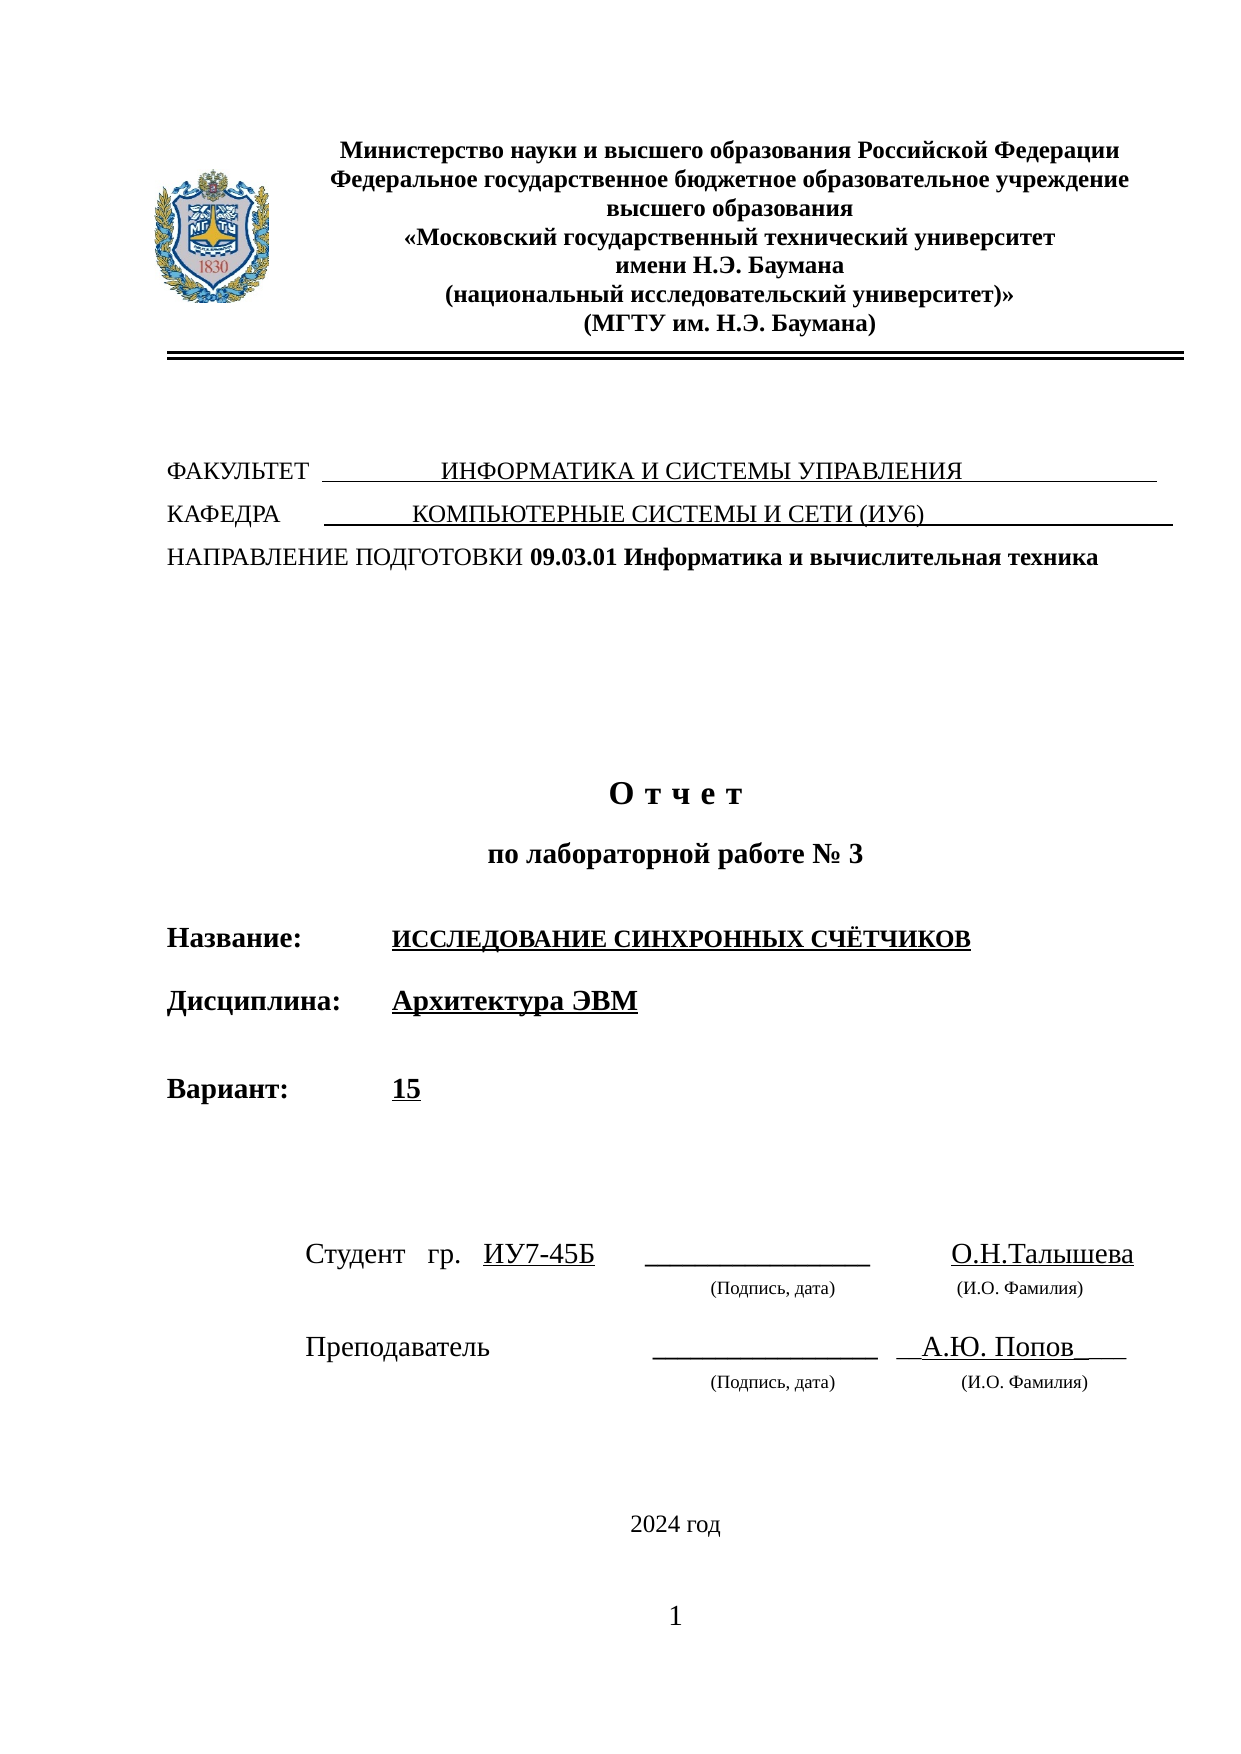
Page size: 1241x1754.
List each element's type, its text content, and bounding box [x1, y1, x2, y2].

text ФАКУЛЬТЕТ ИНФОРМАТИКА И СИСТЕМЫ УПРАВЛЕНИЯ [167, 456, 1184, 485]
text Дисциплина: Архитектура ЭВМ [167, 983, 1184, 1016]
text Преподаватель __________________ __А.Ю. Попов____ [167, 1332, 1184, 1363]
text по лабораторной работе № 3 [167, 837, 1184, 870]
text (Подпись, дата) (И.О. Фамилия) [167, 1269, 1184, 1301]
picture [153, 169, 269, 302]
text Название: ИССЛЕДОВАНИЕ СИНХРОННЫХ СЧЁТЧИКОВ [167, 920, 1184, 954]
table_header Министерство науки и высшего образования Российской Федерации Федеральное государственное бюджетное образовательное учреждение высшего образования «Московский государственный технический университет имени Н.Э. Баумана (национальный исследовательский университет)» (МГТУ им. Н.Э. Баумана) [318, 135, 1141, 337]
text Вариант: 15 [167, 1071, 1184, 1104]
table_header [144, 135, 318, 337]
text 2024 год [167, 1509, 1184, 1538]
text Отчет [167, 773, 1184, 812]
text НАПРАВЛЕНИЕ ПОДГОТОВКИ 09.03.01 Информатика и вычислительная техника [167, 542, 1184, 571]
text КАФЕДРА КОМПЬЮТЕРНЫЕ СИСТЕМЫ И СЕТИ (ИУ6) ______ [167, 499, 1184, 528]
text (Подпись, дата) (И.О. Фамилия) [167, 1363, 1184, 1394]
text Студент гр. ИУ7-45Б __________________ О.Н.Талышева [167, 1238, 1184, 1269]
